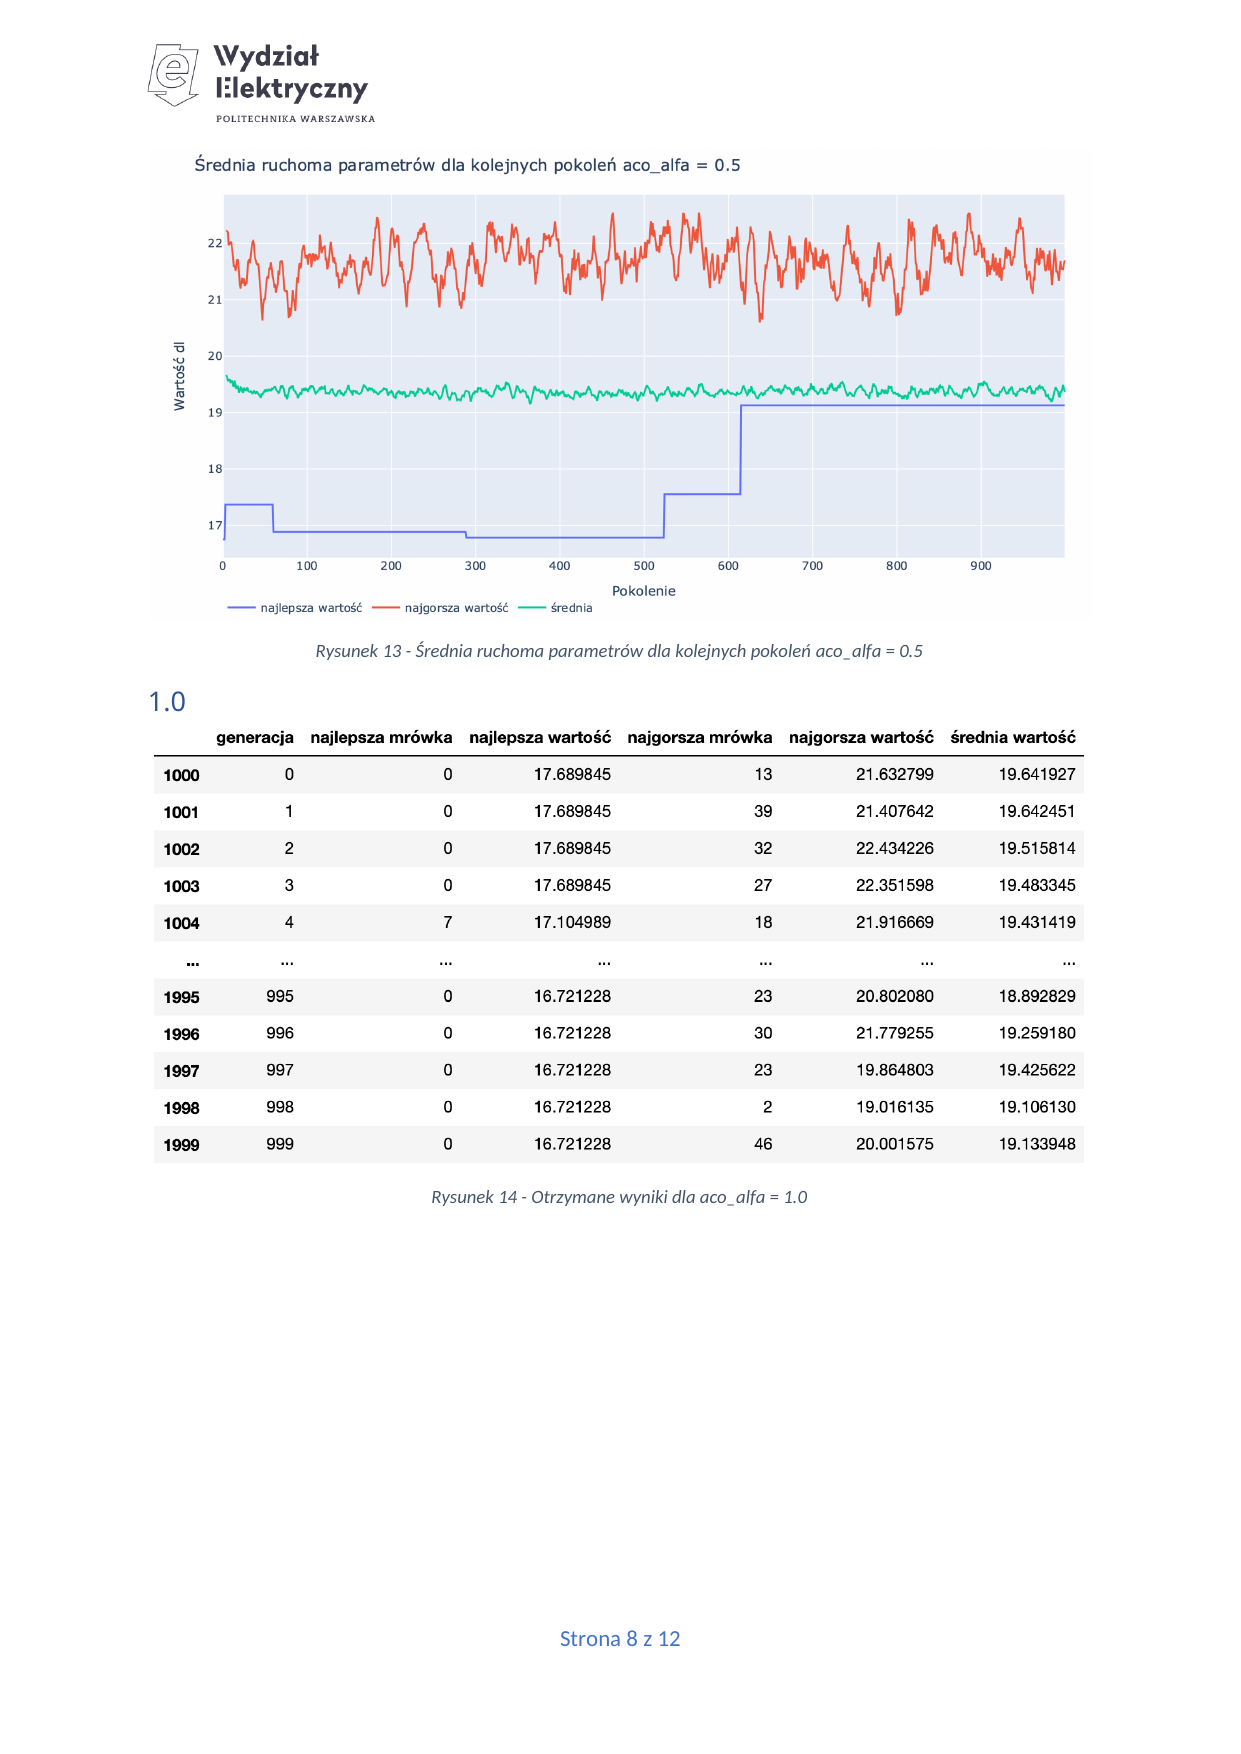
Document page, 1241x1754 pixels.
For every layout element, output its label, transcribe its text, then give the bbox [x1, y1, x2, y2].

text Rysunek 14 - Otrzymane wyniki dla aco_alfa = 1.0 [148, 1185, 1093, 1208]
text Rysunek 13 - Średnia ruchoma parametrów dla kolejnych pokoleń aco_alfa = 0.5 [148, 639, 1093, 662]
picture [147, 147, 1093, 621]
subtitle 1.0 [148, 683, 1093, 719]
picture [147, 722, 1093, 1167]
picture [147, 44, 375, 122]
